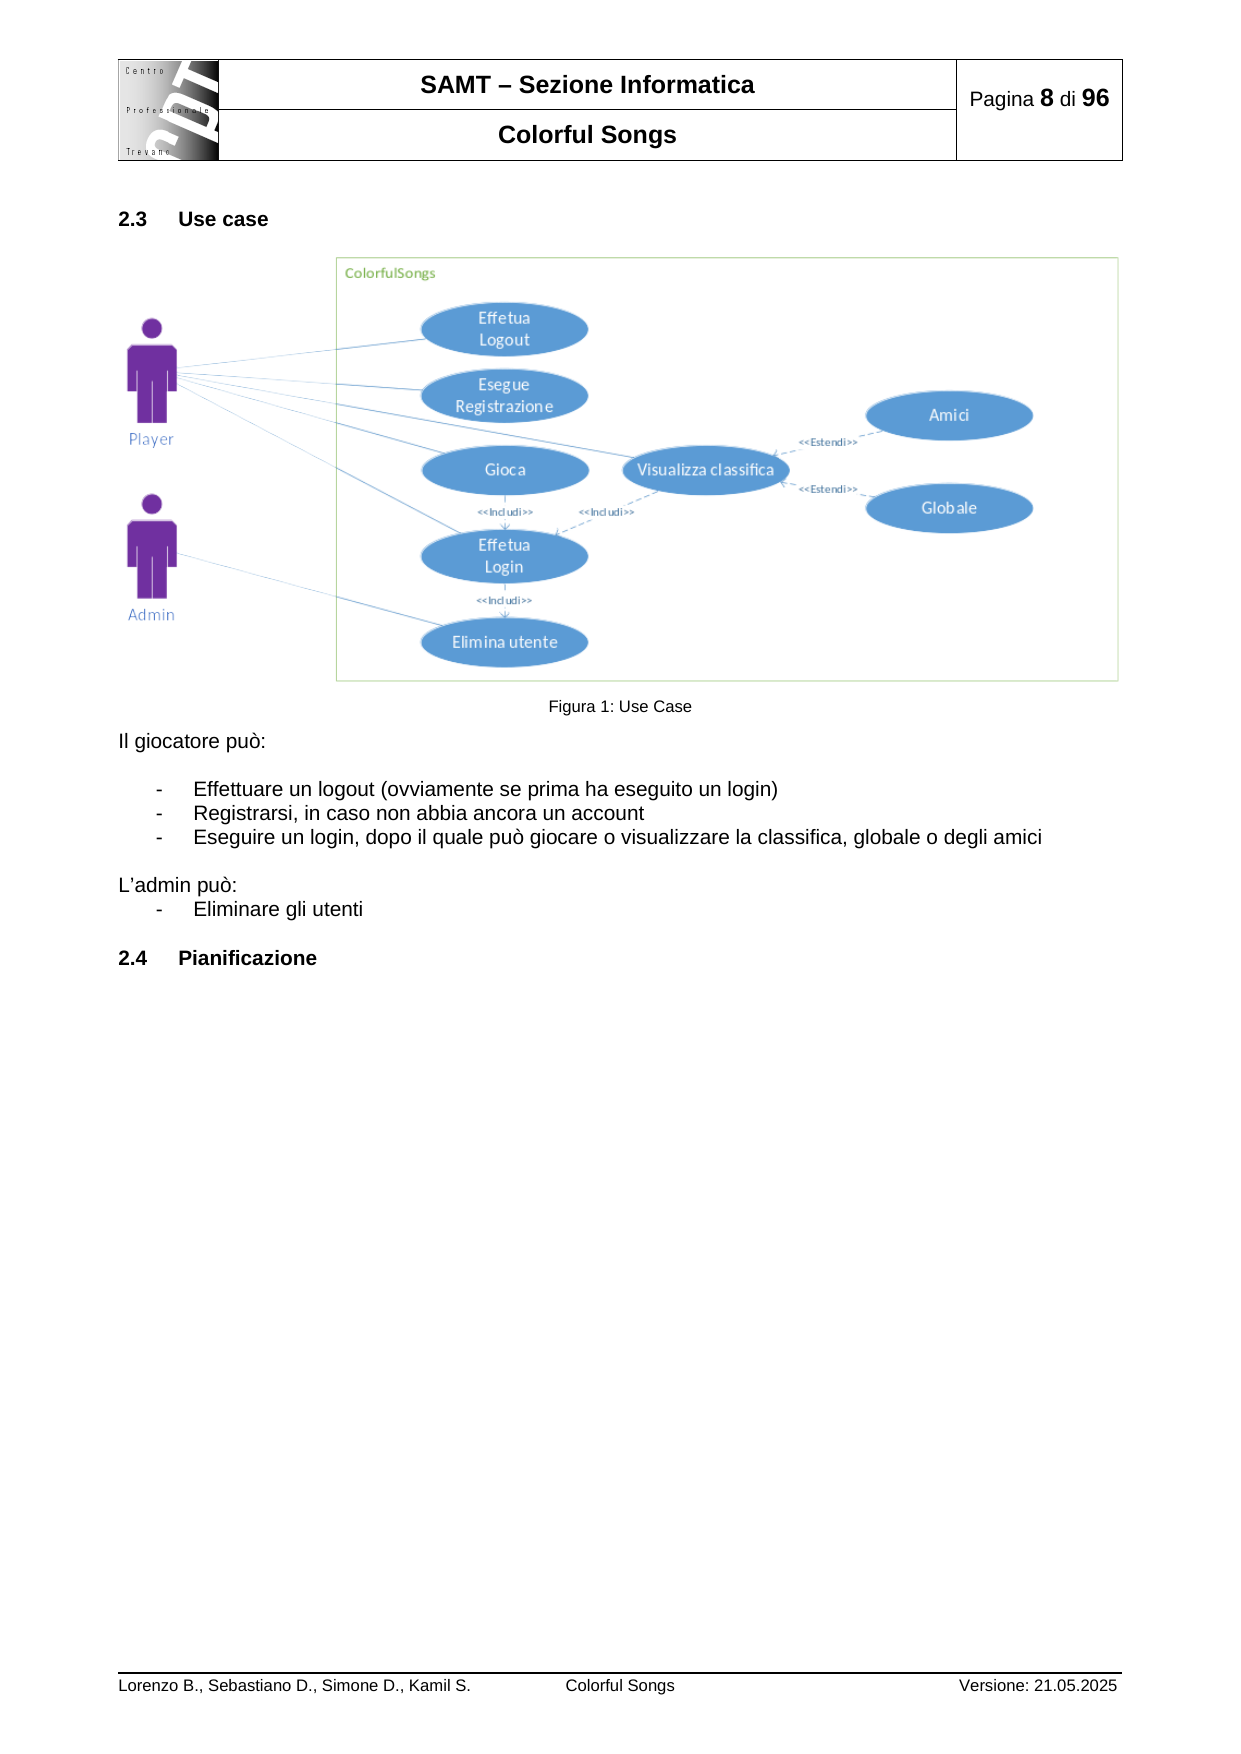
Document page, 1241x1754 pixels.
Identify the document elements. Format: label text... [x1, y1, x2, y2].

list Eseguire un login, dopo il quale può giocare o visualizzare la classifica, globale o degli amici [156, 824, 1122, 848]
text Il giocatore può: [118, 729, 1122, 753]
subtitle Use case [118, 207, 1122, 231]
picture [118, 60, 219, 160]
list Effettuare un logout (ovviamente se prima ha eseguito un login) [156, 777, 1122, 801]
text L’admin può: [118, 872, 1122, 896]
list Eliminare gli utenti [156, 896, 1122, 920]
subtitle Pianificazione [118, 945, 1122, 969]
list Registrarsi, in caso non abbia ancora un account [156, 801, 1122, 824]
